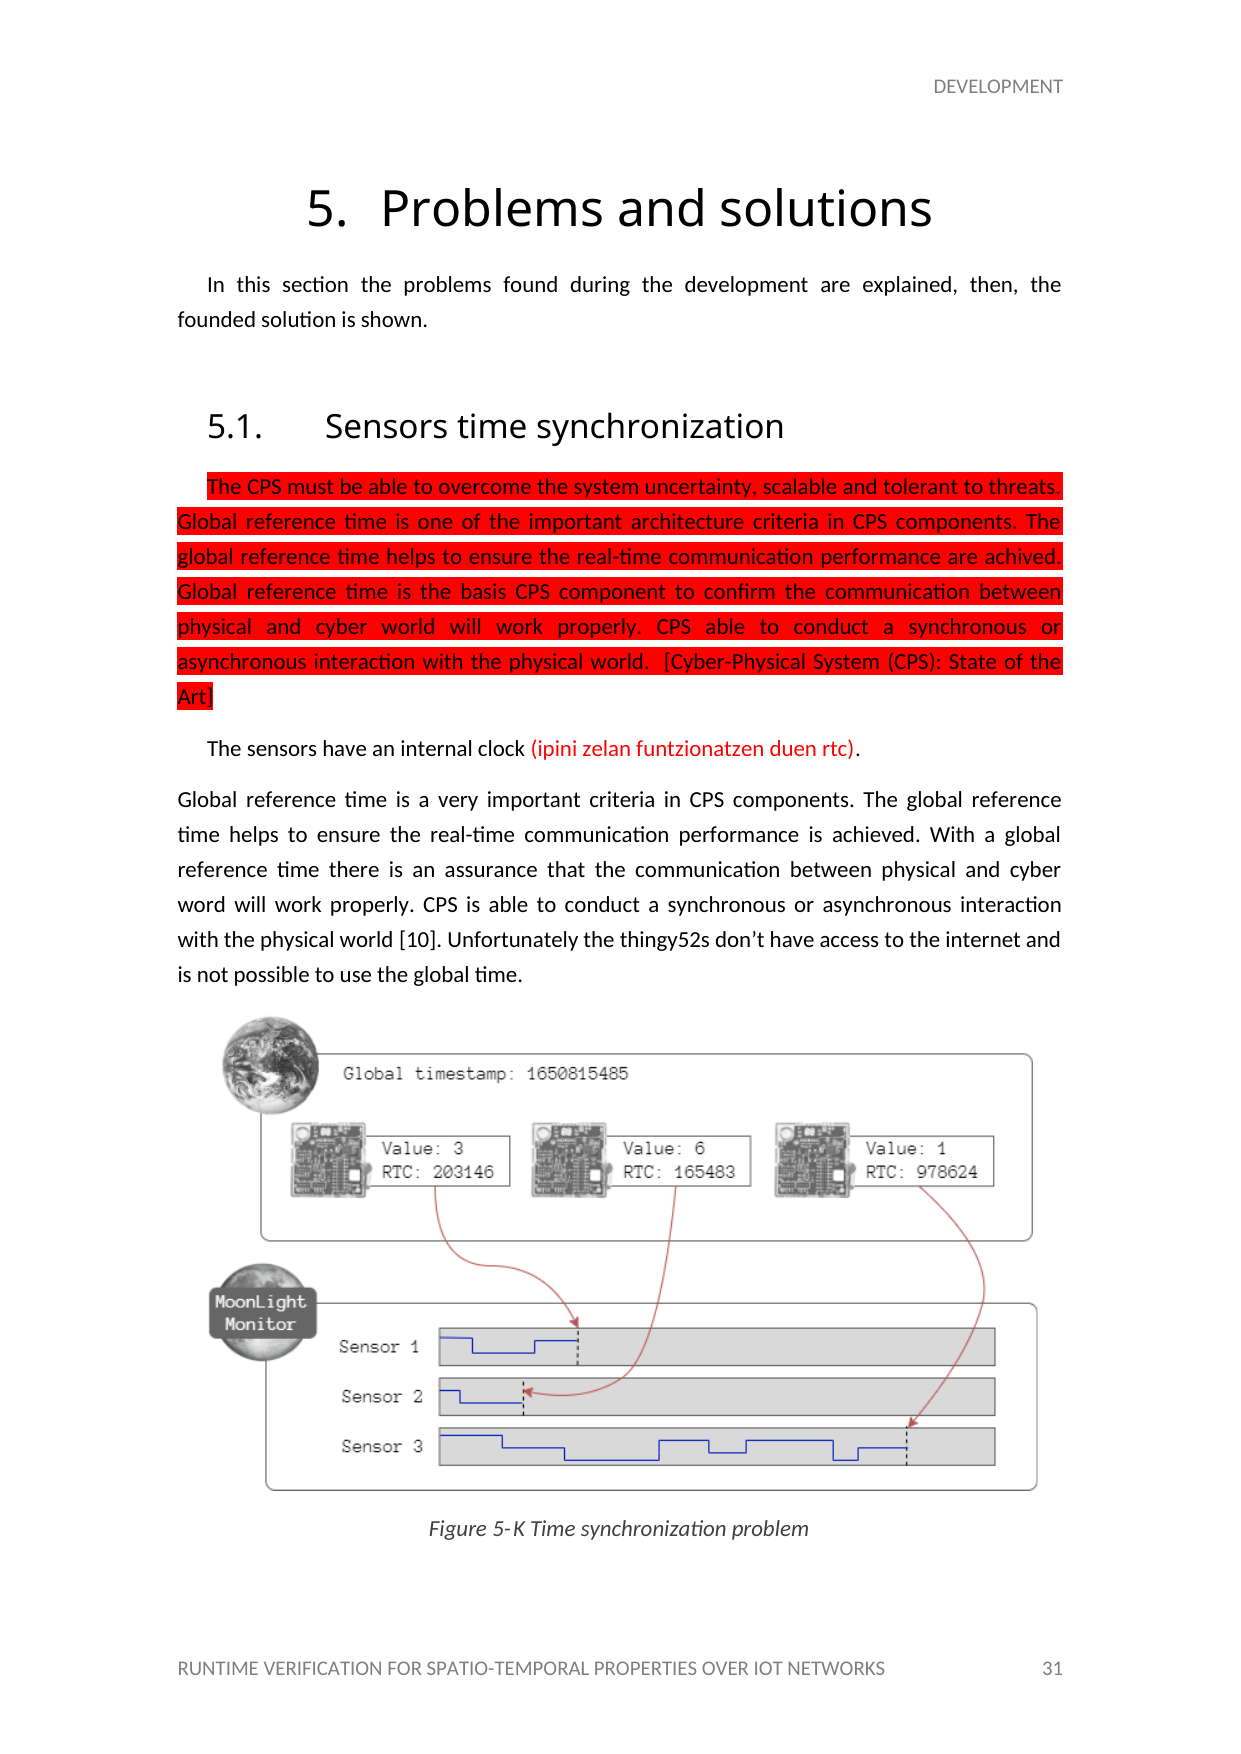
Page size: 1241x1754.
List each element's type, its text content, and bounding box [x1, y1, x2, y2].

text Figure 5-A Time synchronization problem [177, 1514, 1063, 1542]
text In this section the problems found during the development are explained, then, the founded solution is shown. [177, 270, 1063, 333]
text Global reference time is a very important criteria in CPS components. The global reference time helps to ensure the real-time communication performance is achieved. With a global reference time there is an assurance that the communication between physical and cyber word will work properly. CPS is able to conduct a synchronous or asynchronous interaction with the physical world. Unfortunately the thingy52s don’t have access to the internet and is not possible to use the global time. [177, 785, 1063, 988]
subtitle Problems and solutions [177, 173, 1063, 241]
text The sensors have an internal clock (ipini zelan funtzionatzen duen rtc). [177, 734, 1063, 762]
picture [202, 1012, 1038, 1491]
subtitle Sensors time synchronization [207, 403, 1063, 448]
